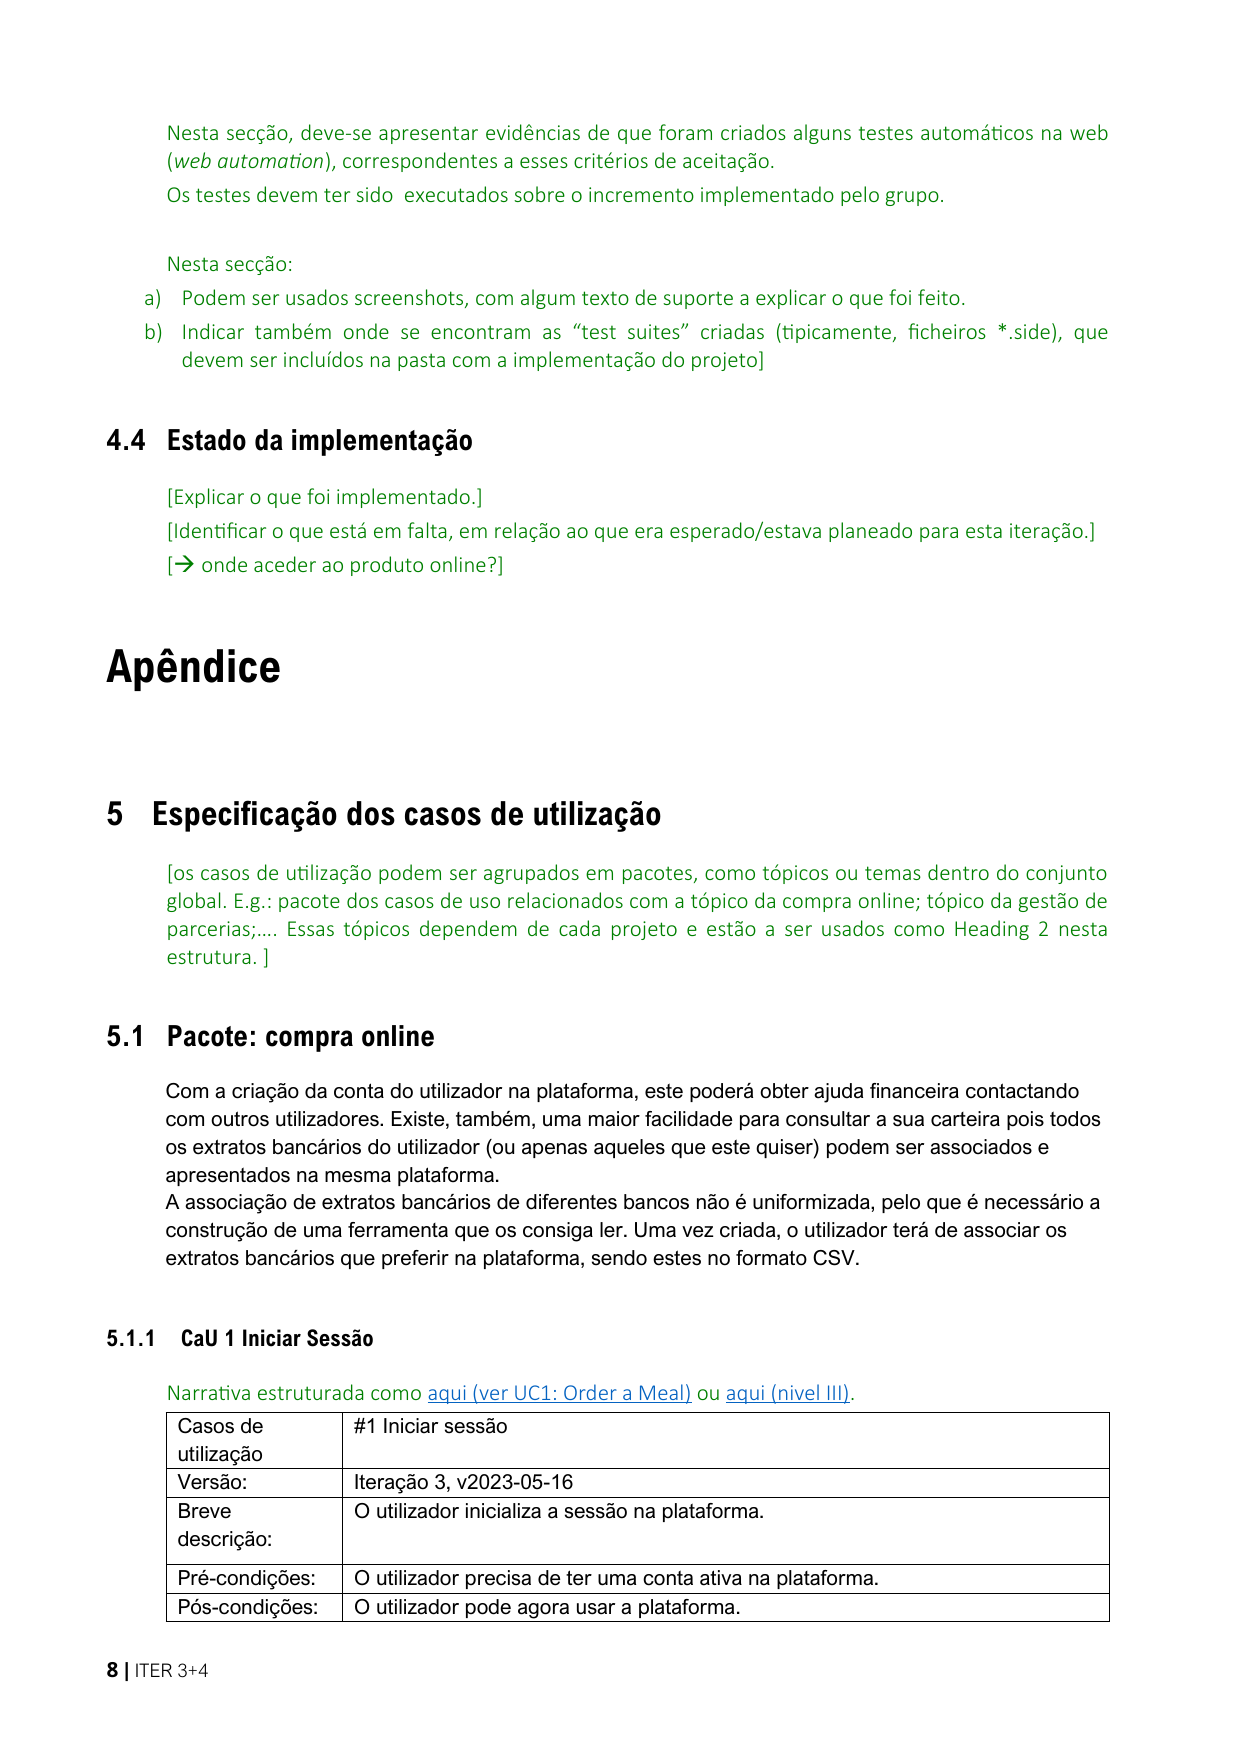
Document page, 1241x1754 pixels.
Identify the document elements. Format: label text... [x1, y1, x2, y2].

table_cell Breve descrição: [167, 1498, 342, 1564]
table_cell O utilizador inicializa a sessão na plataforma. [343, 1498, 1109, 1564]
text Os testes devem ter sido executados sobre o incremento implementado pelo grupo. [166, 180, 1110, 208]
text [Identificar o que está em falta, em relação ao que era esperado/estava planeado para esta iteração.] [166, 516, 1110, 544]
text [os casos de utilização podem ser agrupados em pacotes, como tópicos ou temas dentro do conjunto global. E.g.: pacote dos casos de uso relacionados com a tópico da compra online; tópico da gestão de parcerias;…. Essas tópicos dependem de cada projeto e estão a ser usados como Heading 2 nesta estrutura. ] [166, 858, 1110, 970]
table_header #1 Iniciar sessão [343, 1413, 1109, 1468]
text Com a criação da conta do utilizador na plataforma, este poderá obter ajuda financeira contactando com outros utilizadores. Existe, também, uma maior facilidade para consultar a sua carteira pois todos os extratos bancários do utilizador (ou apenas aqueles que este quiser) podem ser associados e apresentados na mesma plataforma. [165, 1078, 1110, 1187]
table_cell Versão: [167, 1469, 342, 1497]
text [ onde aceder ao produto online?] [166, 550, 1110, 578]
table_cell O utilizador pode agora usar a plataforma. [343, 1594, 1109, 1621]
table_header Casos de utilização [167, 1413, 342, 1468]
subtitle CaU 1 Iniciar Sessão [106, 1322, 1051, 1353]
subtitle Estado da implementação [106, 423, 1051, 457]
subtitle Especificação dos casos de utilização [106, 793, 1110, 833]
text A associação de extratos bancários de diferentes bancos não é uniformizada, pelo que é necessário a construção de uma ferramenta que os consiga ler. Uma vez criada, o utilizador terá de associar os extratos bancários que preferir na plataforma, sendo estes no formato CSV. [165, 1189, 1110, 1270]
text Nesta secção, deve-se apresentar evidências de que foram criados alguns testes automáticos na web (web automation), correspondentes a esses critérios de aceitação. [166, 118, 1110, 174]
text Narrativa estruturada como aqui (ver UC1: Order a Meal) ou aqui (nivel III). [166, 1378, 1110, 1406]
table_cell Pós-condições: [167, 1594, 342, 1621]
text [Explicar o que foi implementado.] [166, 482, 1110, 510]
table_cell O utilizador precisa de ter uma conta ativa na plataforma. [343, 1565, 1109, 1593]
subtitle Pacote: compra online [106, 1020, 1051, 1053]
table_cell Pré-condições: [167, 1565, 342, 1593]
title Apêndice [106, 637, 1051, 693]
list Podem ser usados screenshots, com algum texto de suporte a explicar o que foi feito. [144, 283, 1110, 311]
text Nesta secção: [166, 249, 1110, 277]
table_cell Iteração 3, v2023-05-16 [343, 1469, 1109, 1497]
list Indicar também onde se encontram as “test suites” criadas (tipicamente, ficheiros *.side), que devem ser incluídos na pasta com a implementação do projeto] [144, 317, 1110, 373]
